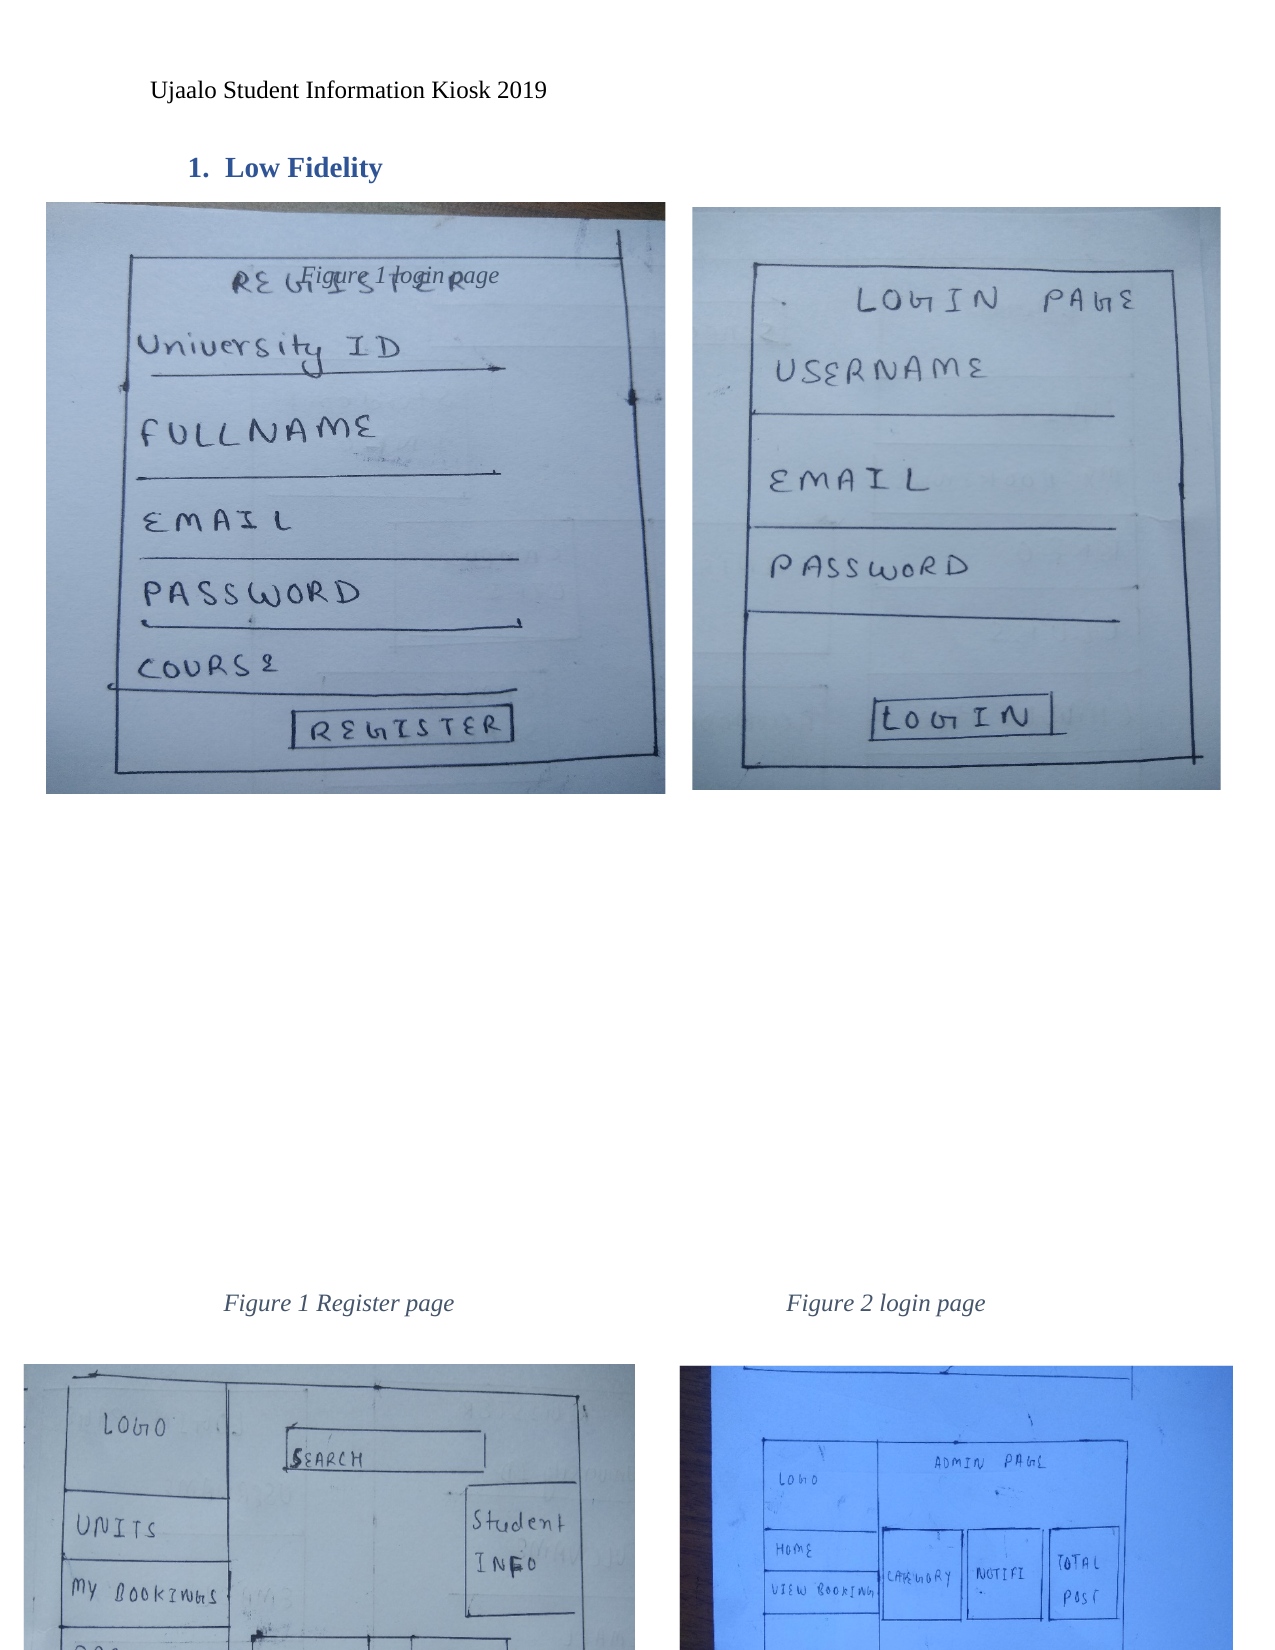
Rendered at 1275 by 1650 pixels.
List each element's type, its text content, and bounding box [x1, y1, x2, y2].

picture [46, 202, 666, 794]
subtitle Low Fidelity [187, 150, 1125, 183]
text Figure 1 login page [150, 260, 1125, 289]
picture [24, 1364, 634, 1650]
picture [680, 1366, 1233, 1650]
picture [692, 207, 1221, 790]
